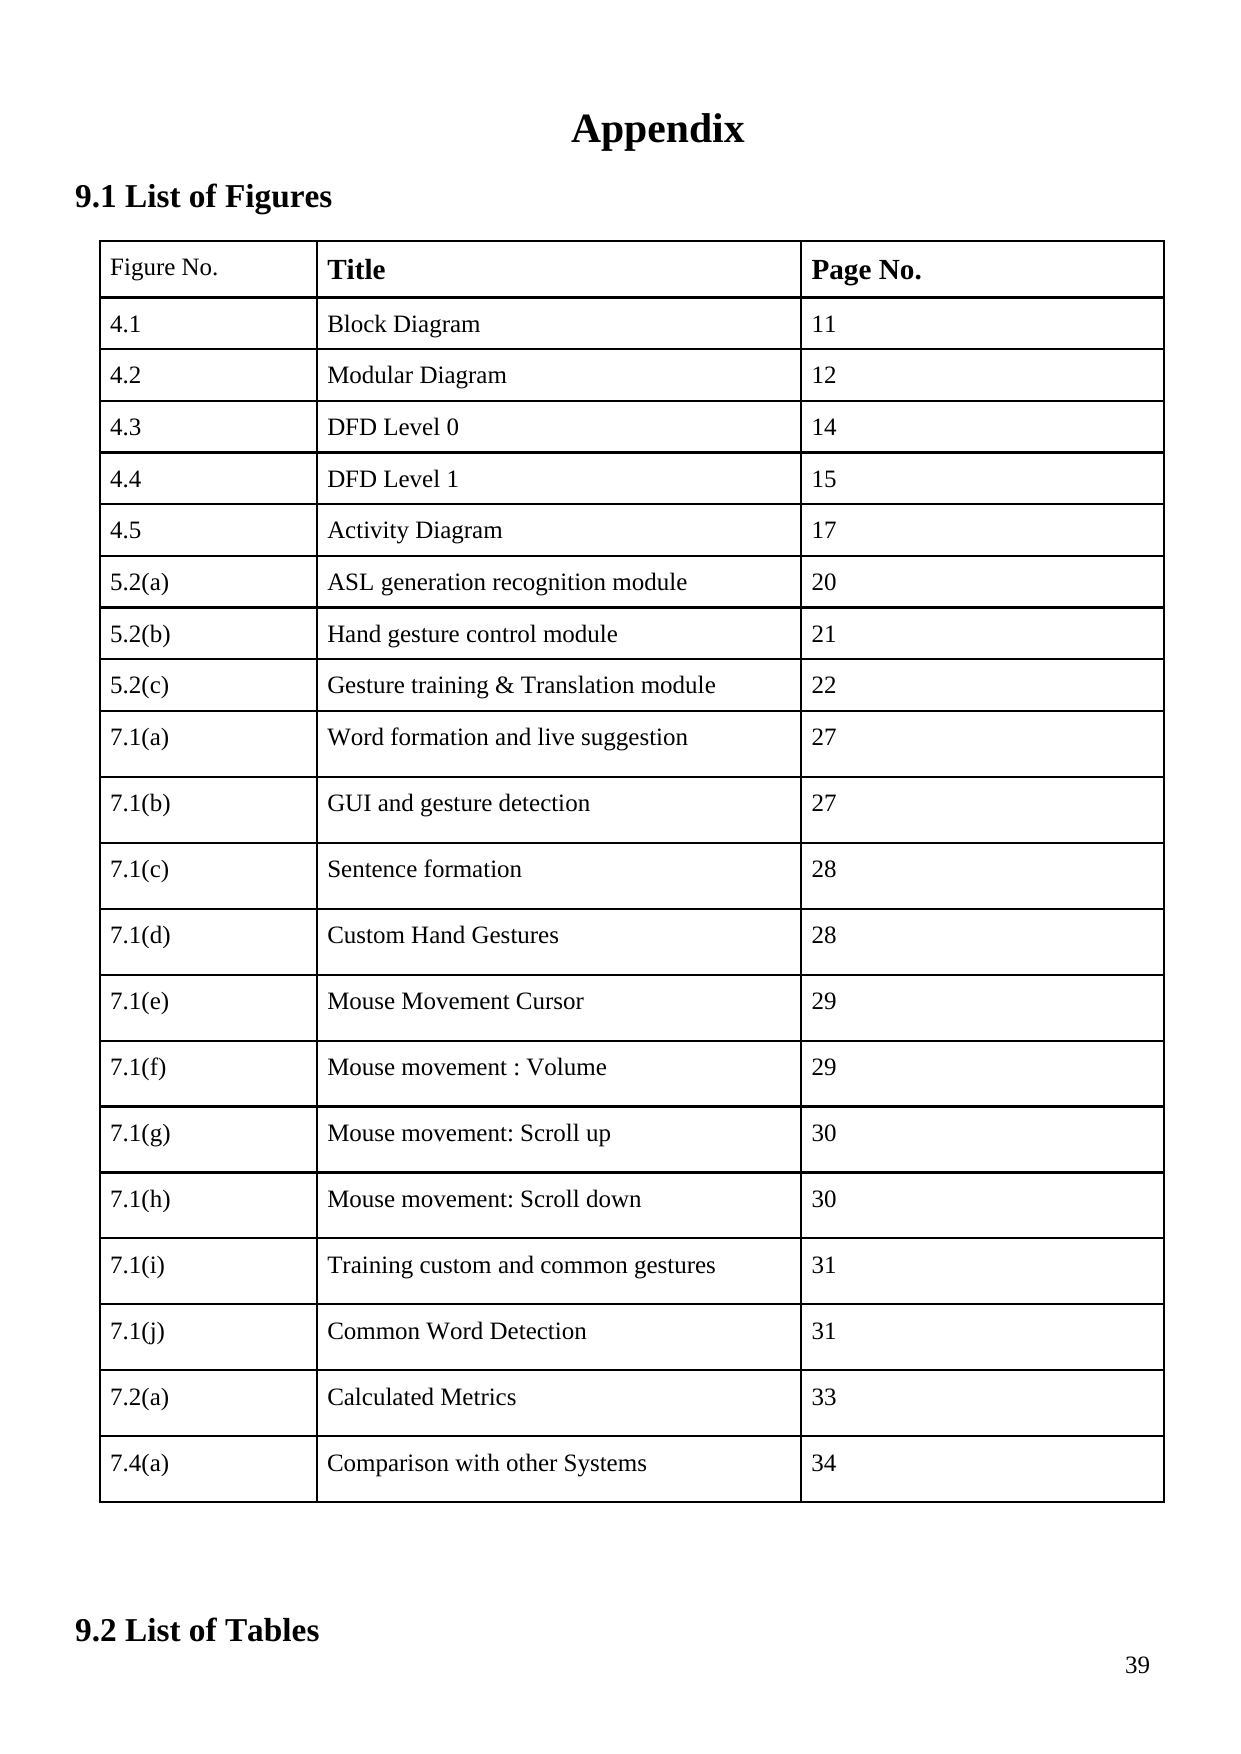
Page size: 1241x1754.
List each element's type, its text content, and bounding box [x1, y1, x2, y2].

text 9.1 List of Figures [75, 177, 1165, 215]
text 9.2 List of Tables [75, 1611, 1165, 1649]
text Appendix [150, 104, 1165, 152]
